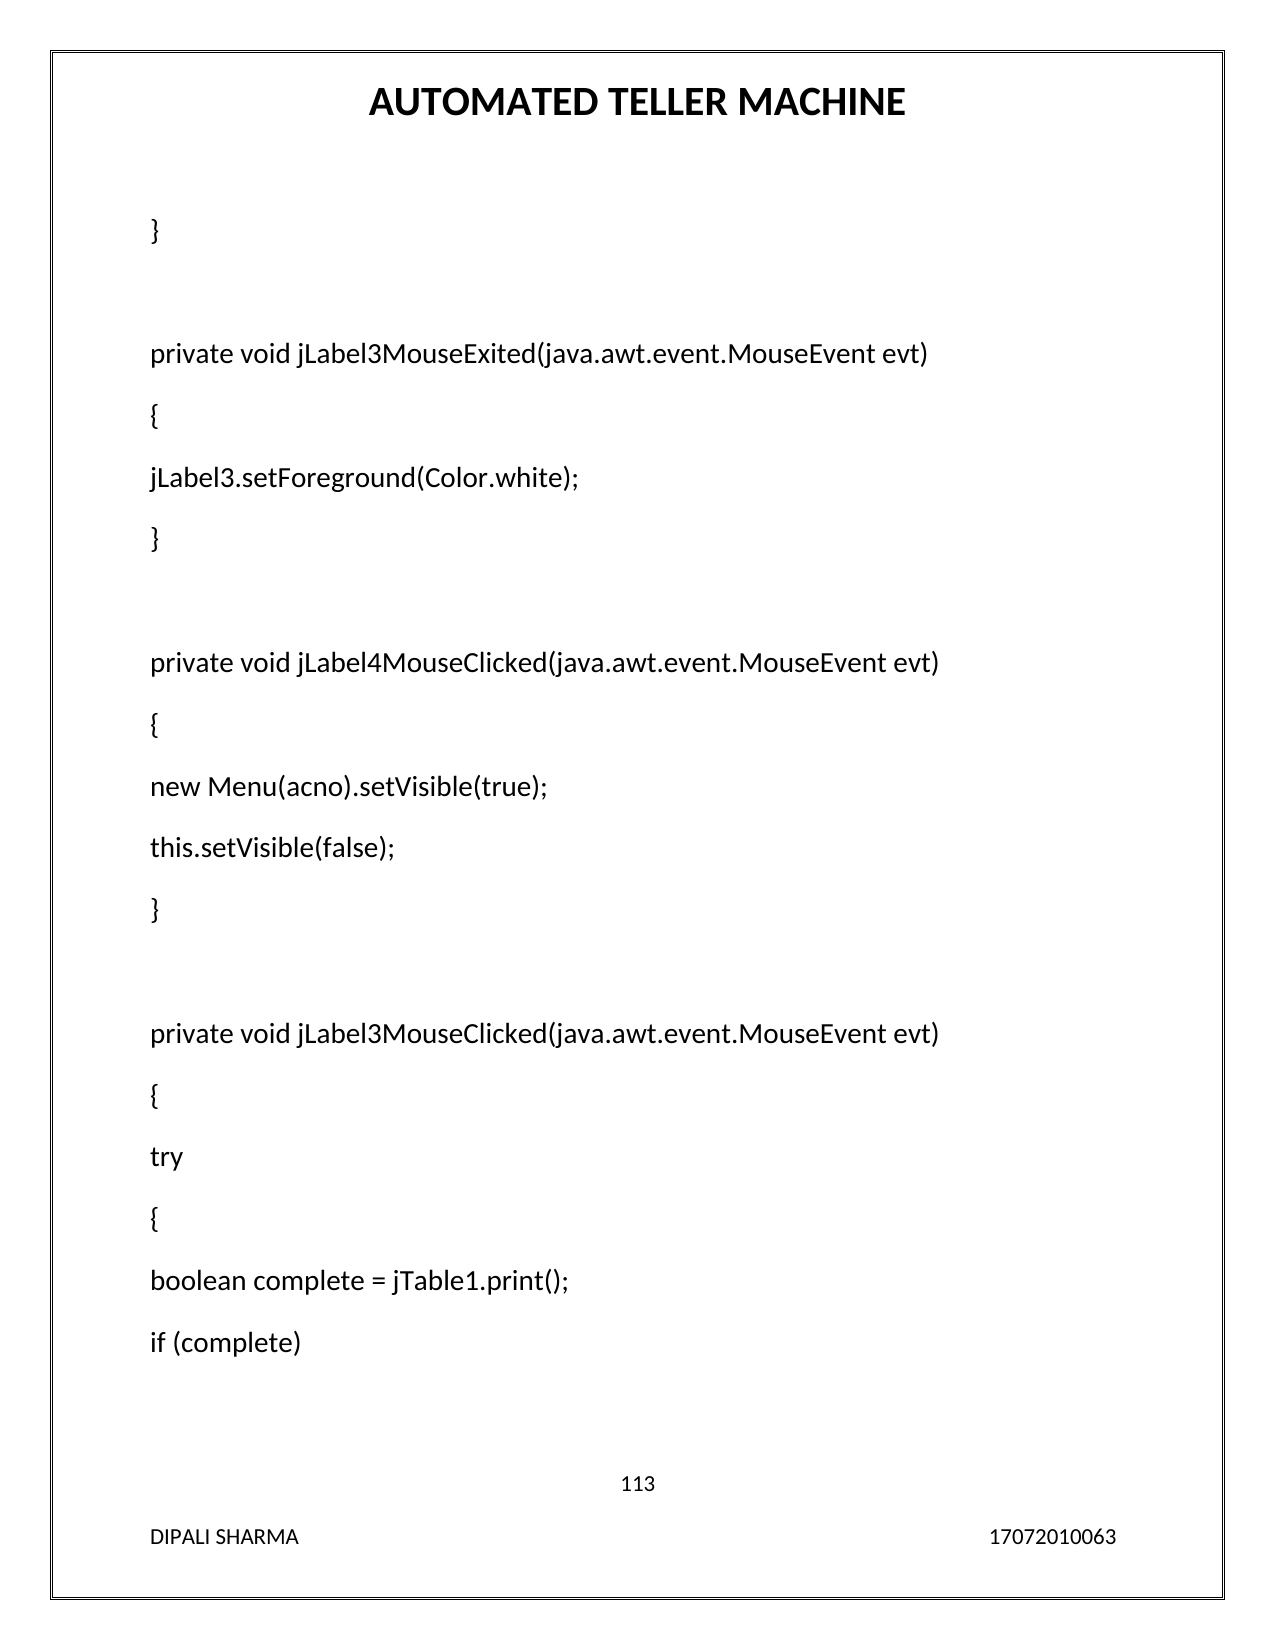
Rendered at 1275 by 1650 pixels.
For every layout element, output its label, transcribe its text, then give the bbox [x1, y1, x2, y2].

text jLabel3.setForeground(Color.white); [150, 459, 1125, 494]
text boolean complete = jTable1.print(); [150, 1262, 1125, 1297]
text } [150, 891, 1125, 927]
text { [150, 706, 1125, 742]
text new Menu(acno).setVisible(true); [150, 768, 1125, 803]
text if (complete) [150, 1324, 1125, 1359]
text try [150, 1138, 1125, 1174]
text { [150, 1200, 1125, 1236]
text } [150, 212, 1125, 247]
text this.setVisible(false); [150, 829, 1125, 865]
text private void jLabel4MouseClicked(java.awt.event.MouseEvent evt) [150, 644, 1125, 680]
text { [150, 397, 1125, 433]
text private void jLabel3MouseClicked(java.awt.event.MouseEvent evt) [150, 1015, 1125, 1050]
text } [150, 521, 1125, 556]
text { [150, 1077, 1125, 1112]
text private void jLabel3MouseExited(java.awt.event.MouseEvent evt) [150, 335, 1125, 371]
